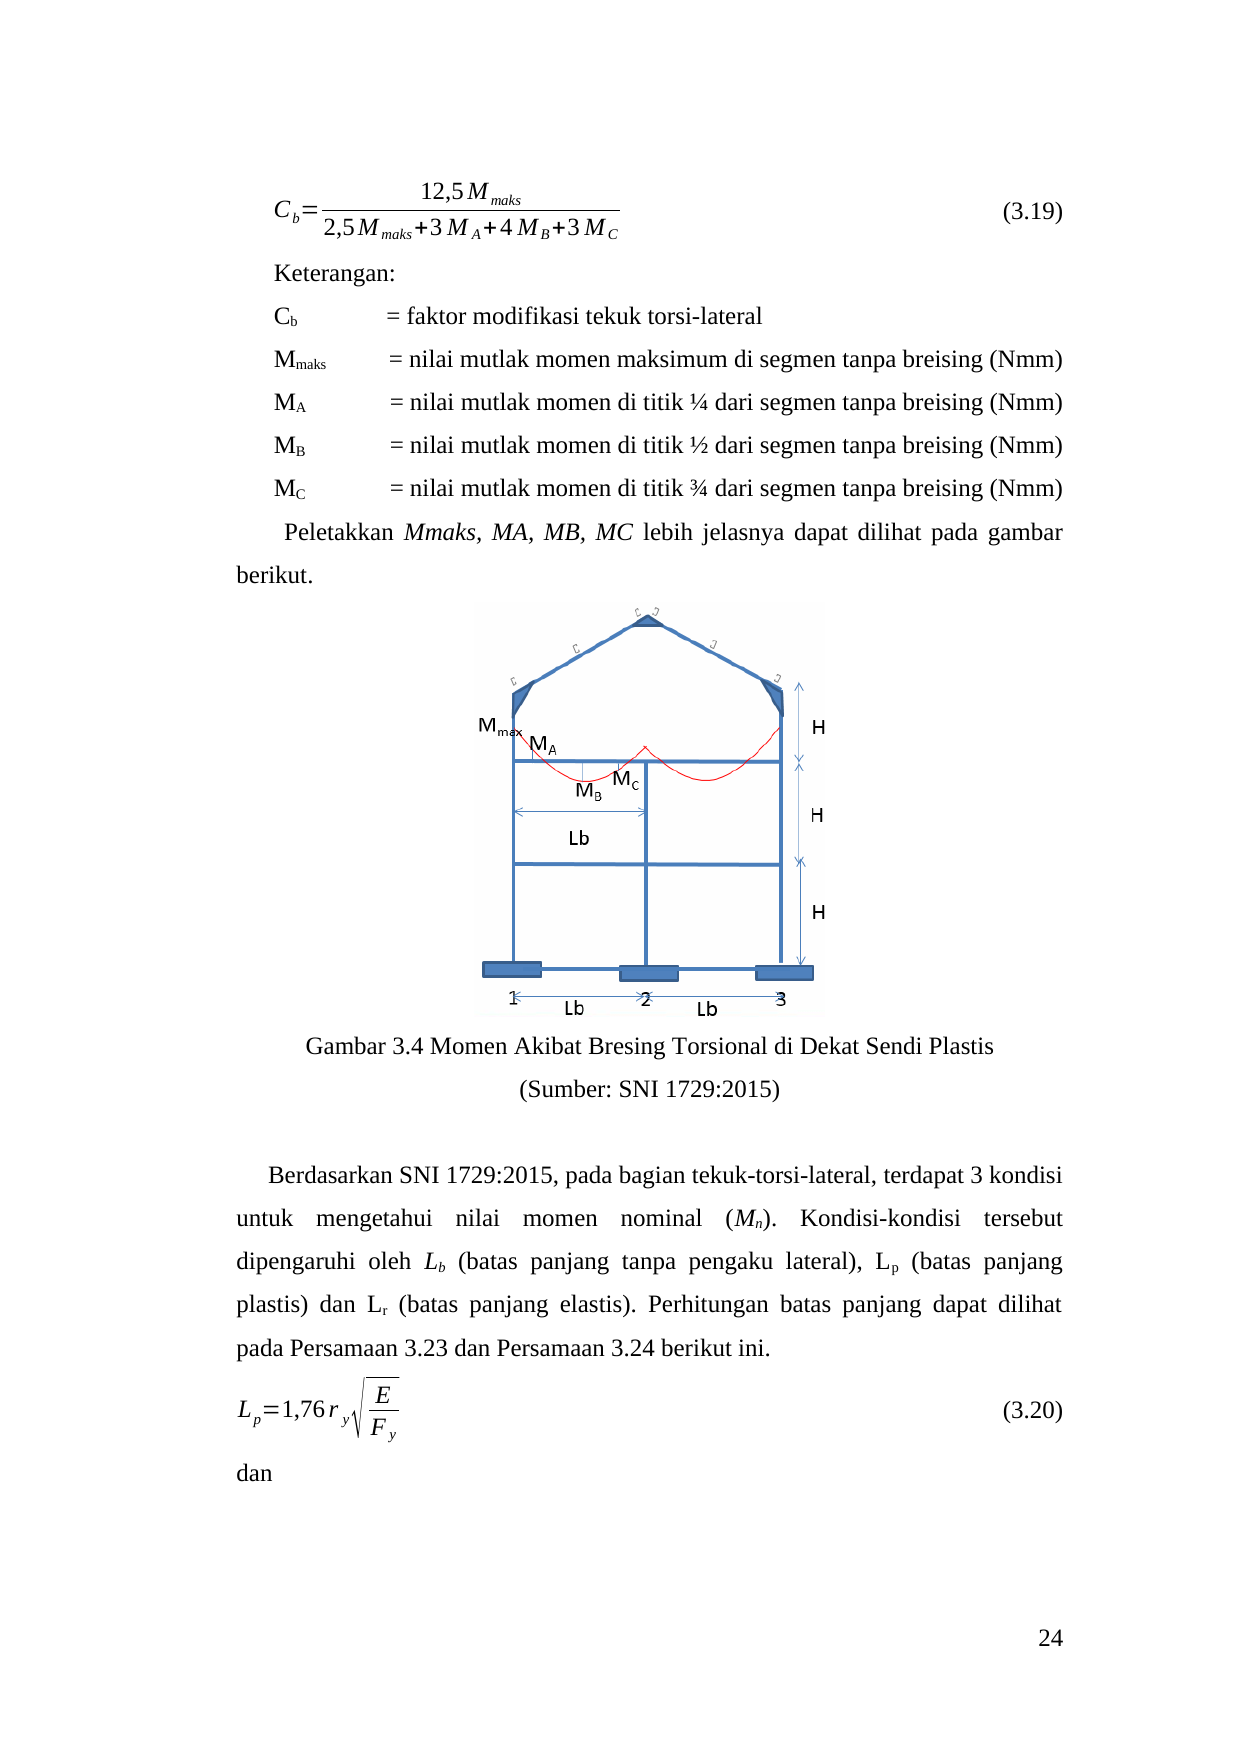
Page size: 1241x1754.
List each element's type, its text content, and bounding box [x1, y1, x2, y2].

list Mmaks = nilai mutlak momen maksimum di segmen tanpa breising (Nmm) [273, 344, 1063, 373]
list MB = nilai mutlak momen di titik ½ dari segmen tanpa breising (Nmm) [273, 430, 1063, 459]
text Berdasarkan SNI 1729:2015, pada bagian tekuk-torsi-lateral, terdapat 3 kondisi untuk mengetahui nilai momen nominal (Mn). Kondisi-kondisi tersebut dipengaruhi oleh Lb (batas panjang tanpa pengaku lateral), Lp (batas panjang plastis) dan Lr (batas panjang elastis). Perhitungan batas panjang dapat dilihat pada Persamaan 3.23 dan Persamaan 3.24 berikut ini. [236, 1160, 1063, 1361]
text (3.20) [236, 1376, 1063, 1444]
list MC = nilai mutlak momen di titik ¾ dari segmen tanpa breising (Nmm) [273, 473, 1063, 502]
list MA = nilai mutlak momen di titik ¼ dari segmen tanpa breising (Nmm) [273, 387, 1063, 416]
text (Sumber: SNI 1729:2015) [236, 1074, 1063, 1103]
list (3.19) [273, 177, 1063, 243]
text dan [236, 1458, 1063, 1487]
list Cb = faktor modifikasi tekuk torsi-lateral [273, 301, 1063, 330]
list Keterangan: [273, 258, 1063, 287]
text Peletakkan Mmaks, MA, MB, MC lebih jelasnya dapat dilihat pada gambar berikut. [236, 517, 1063, 588]
text Gambar 3.4 Momen Akibat Bresing Torsional di Dekat Sendi Plastis [236, 1031, 1063, 1059]
